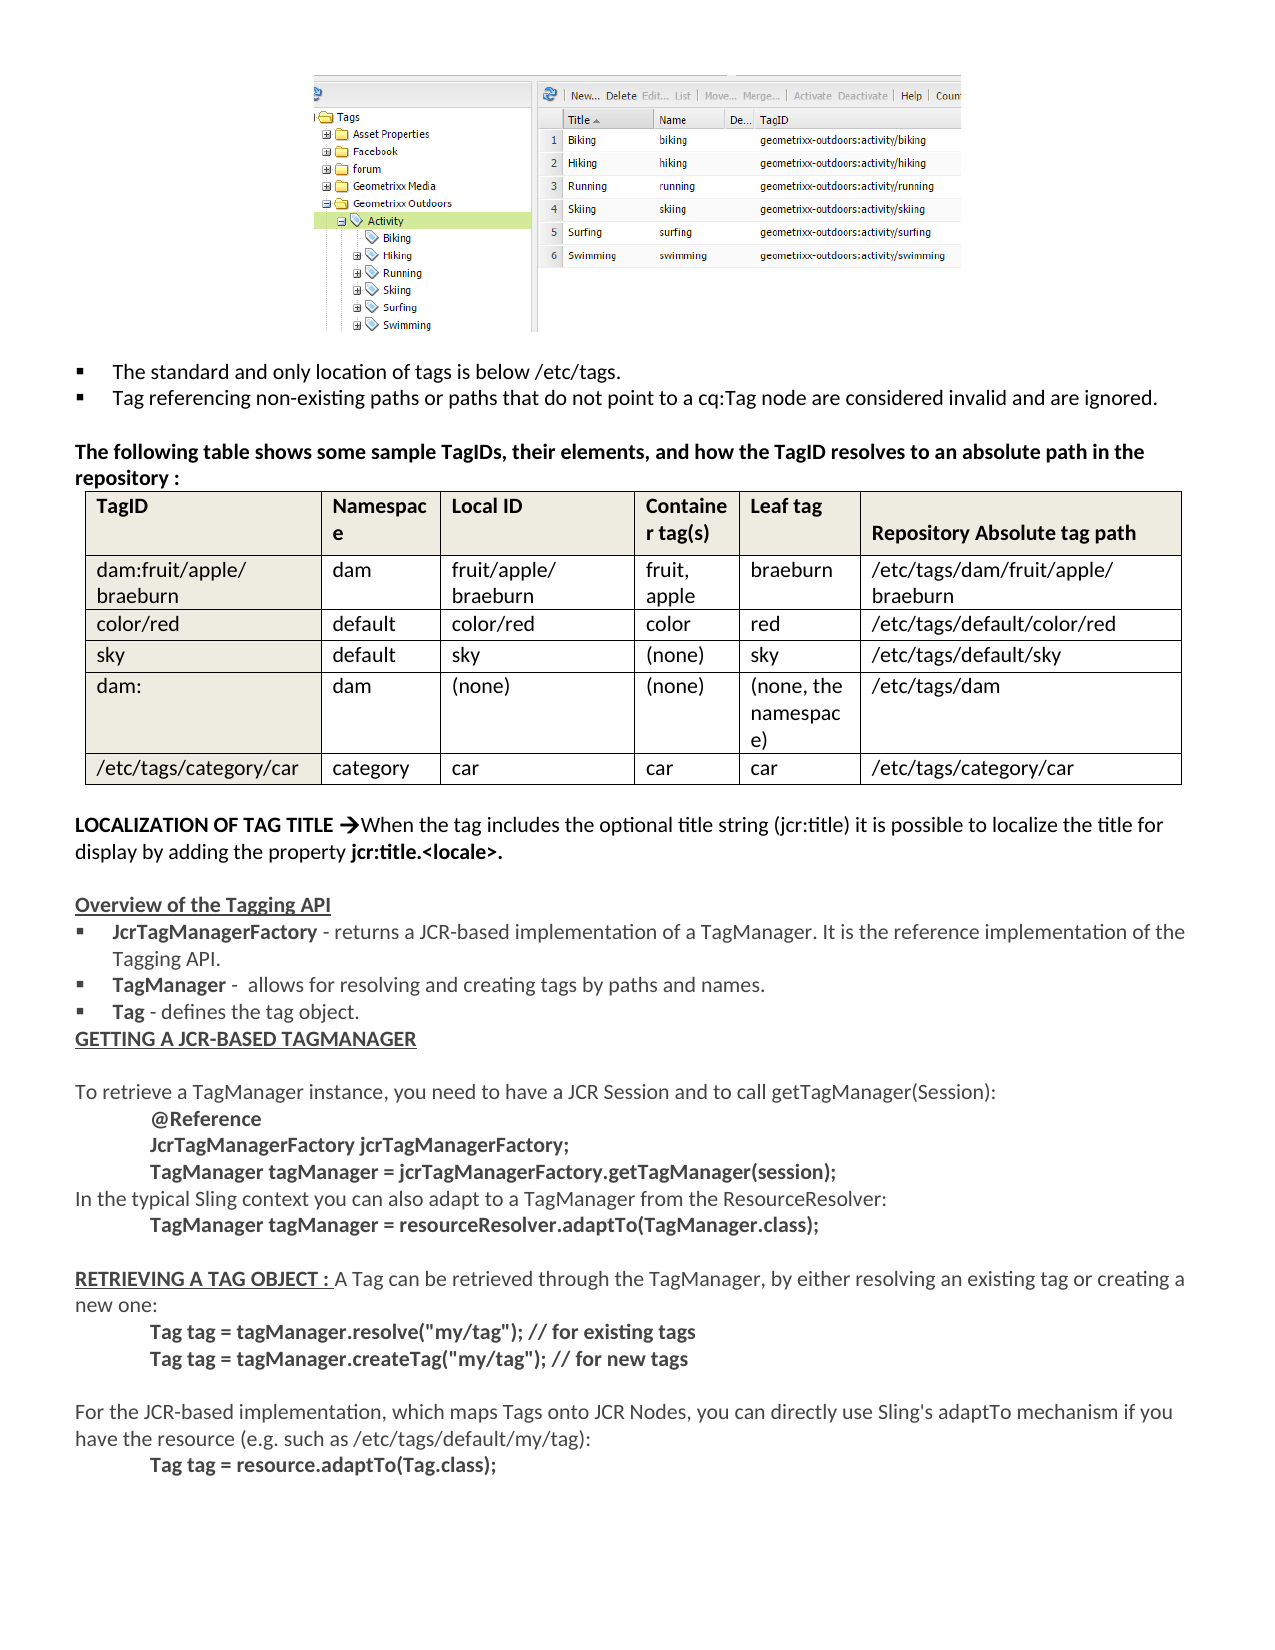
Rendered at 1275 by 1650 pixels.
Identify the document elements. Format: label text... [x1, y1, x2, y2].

table_cell dam [322, 673, 440, 753]
text RETRIEVING A TAG OBJECT : A Tag can be retrieved through the TagManager, by either resolving an existing tag or creating a new one: [75, 1265, 1200, 1318]
table_cell (none) [635, 641, 739, 672]
picture [313, 75, 962, 332]
table_cell fruit, apple [635, 556, 739, 609]
table_cell fruit/apple/braeburn [441, 556, 634, 609]
text TagManager tagManager = resourceResolver.adaptTo(TagManager.class); [75, 1212, 1200, 1238]
table_header TagID [86, 492, 321, 555]
table_cell (none) [635, 673, 739, 753]
table_cell default [322, 641, 440, 672]
table_cell /etc/tags/dam [861, 673, 1181, 753]
table_cell (none) [441, 673, 634, 753]
text For the JCR-based implementation, which maps Tags onto JCR Nodes, you can directly use Sling's adaptTo mechanism if you have the resource (e.g. such as /etc/tags/default/my/tag): [75, 1398, 1200, 1452]
text Tag tag = tagManager.resolve("my/tag"); // for existing tags [150, 1318, 1200, 1345]
text @Reference [150, 1105, 1200, 1132]
table_cell color/red [86, 610, 321, 640]
text JcrTagManagerFactory jcrTagManagerFactory; [150, 1132, 1200, 1158]
table_cell car [635, 754, 739, 784]
table_cell car [740, 754, 860, 784]
list The standard and only location of tags is below /etc/tags. [75, 358, 1200, 384]
text Overview of the Tagging API [75, 892, 1200, 918]
table_cell /etc/tags/default/color/red [861, 610, 1181, 640]
table_cell sky [441, 641, 634, 672]
text GETTING A JCR-BASED TAGMANAGER [75, 1025, 1200, 1052]
table_cell color [635, 610, 739, 640]
table_header Namespace [322, 492, 440, 555]
table_cell car [441, 754, 634, 784]
list JcrTagManagerFactory - returns a JCR-based implementation of a TagManager. It is the reference implementation of the Tagging API. [75, 918, 1200, 972]
table_header Container tag(s) [635, 492, 739, 555]
table_cell red [740, 610, 860, 640]
table_cell braeburn [740, 556, 860, 609]
table_cell (none, the namespace) [740, 673, 860, 753]
table_cell sky [740, 641, 860, 672]
table_cell /etc/tags/default/sky [861, 641, 1181, 672]
table_cell dam:fruit/apple/braeburn [86, 556, 321, 609]
table_cell /etc/tags/category/car [861, 754, 1181, 784]
table_cell category [322, 754, 440, 784]
table_cell /etc/tags/category/car [86, 754, 321, 784]
table_cell /etc/tags/dam/fruit/apple/braeburn [861, 556, 1181, 609]
list TagManager - allows for resolving and creating tags by paths and names. [75, 972, 1200, 998]
table_header Local ID [441, 492, 634, 555]
list Tag - defines the tag object. [75, 998, 1200, 1025]
table_cell color/red [441, 610, 634, 640]
table_cell default [322, 610, 440, 640]
text In the typical Sling context you can also adapt to a TagManager from the ResourceResolver: [75, 1185, 1200, 1212]
text The following table shows some sample TagIDs, their elements, and how the TagID resolves to an absolute path in the repository : [75, 438, 1200, 491]
text Tag tag = tagManager.createTag("my/tag"); // for new tags [150, 1345, 1200, 1372]
text Tag tag = resource.adaptTo(Tag.class); [75, 1452, 1200, 1478]
list Tag referencing non-existing paths or paths that do not point to a cq:Tag node are considered invalid and are ignored. [75, 384, 1200, 411]
table_cell dam [322, 556, 440, 609]
text To retrieve a TagManager instance, you need to have a JCR Session and to call getTagManager(Session): [75, 1078, 1200, 1105]
text LOCALIZATION OF TAG TITLE When the tag includes the optional title string (jcr:title) it is possible to localize the title for display by adding the property jcr:title.<locale>. [75, 812, 1200, 865]
table_cell sky [86, 641, 321, 672]
text TagManager tagManager = jcrTagManagerFactory.getTagManager(session); [150, 1158, 1200, 1185]
table_header Repository Absolute tag path [861, 492, 1181, 555]
table_header Leaf tag [740, 492, 860, 555]
table_cell dam: [86, 673, 321, 753]
